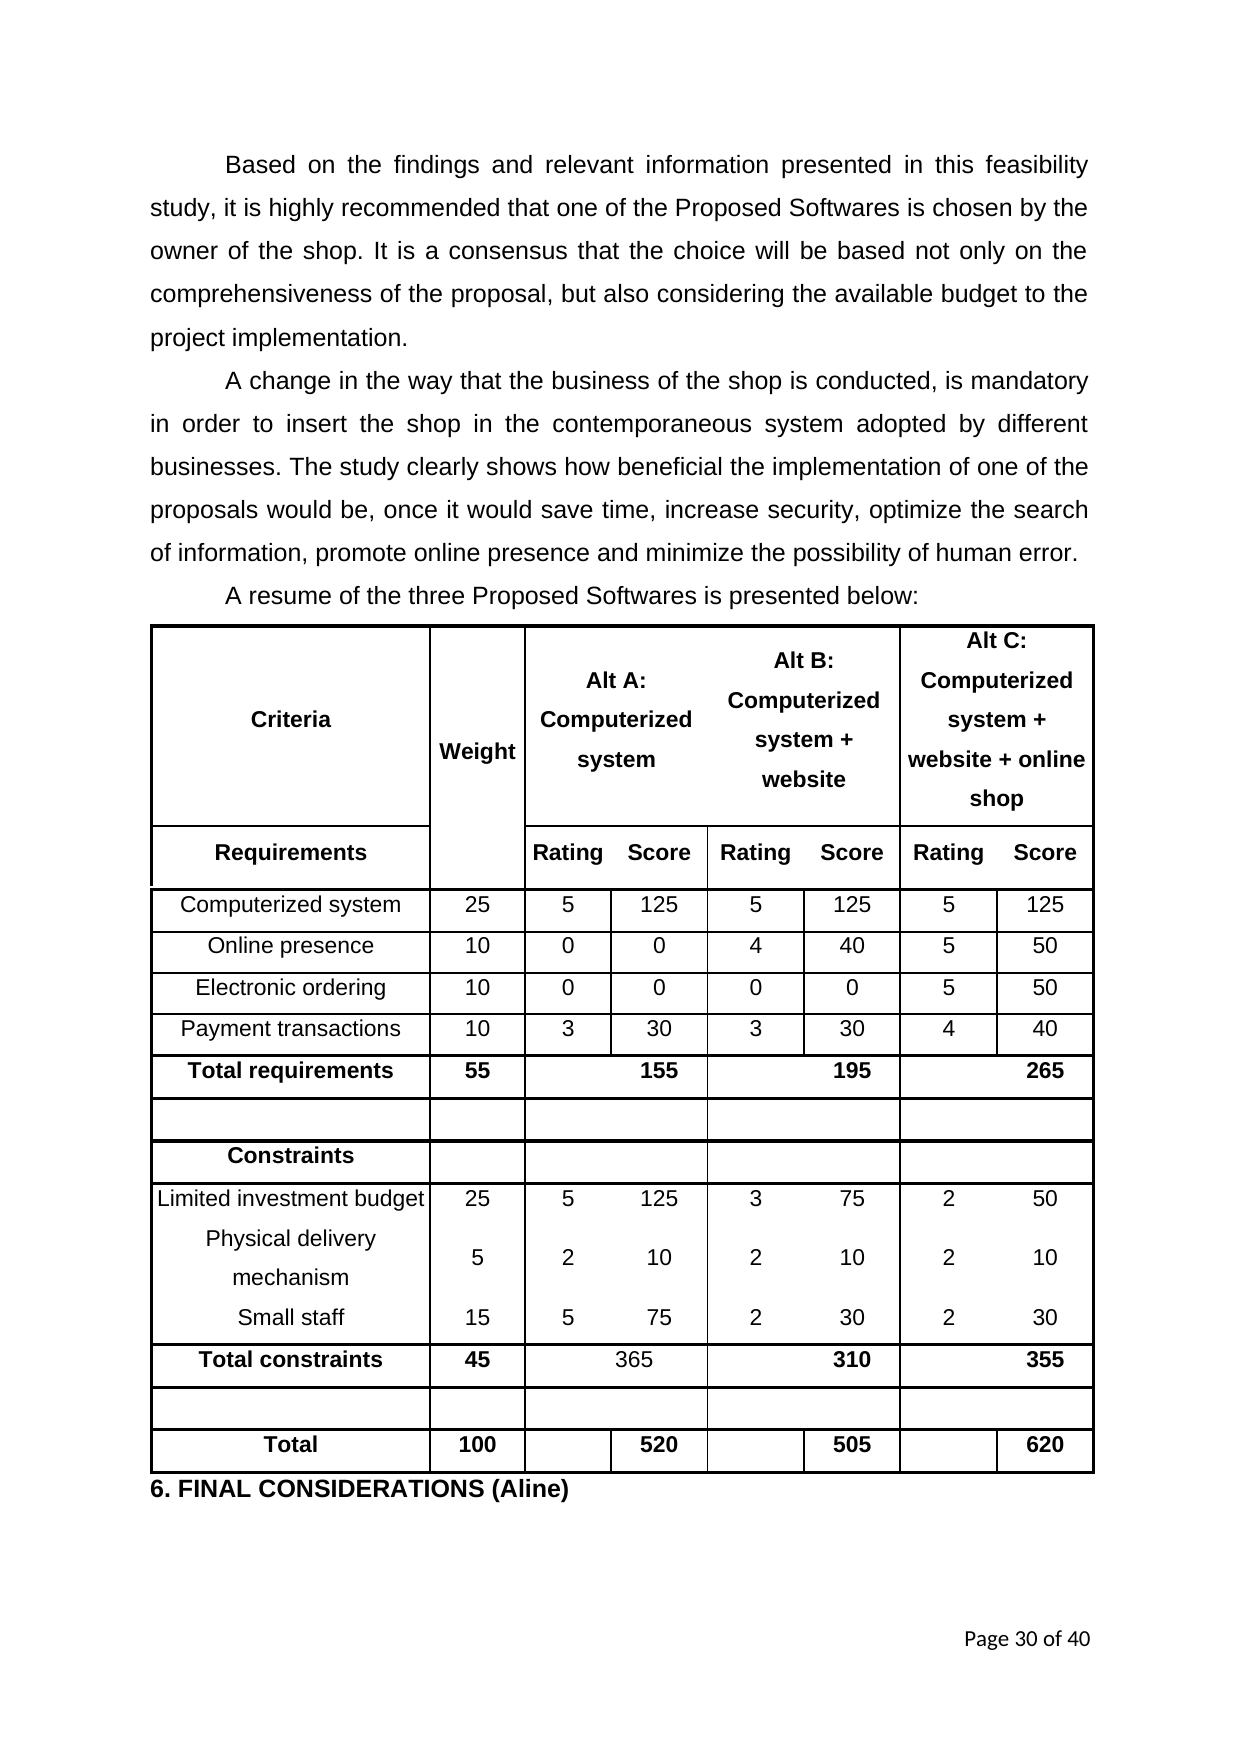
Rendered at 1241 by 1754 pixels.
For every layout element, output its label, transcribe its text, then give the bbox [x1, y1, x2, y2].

table_cell [901, 1389, 997, 1428]
table_cell [804, 1143, 899, 1182]
table_cell 15 [431, 1304, 524, 1343]
subtitle 6. FINAL CONSIDERATIONS (Aline) [150, 1474, 1090, 1503]
table_cell 3 [526, 1015, 610, 1054]
table_cell [901, 1431, 996, 1471]
table_cell [804, 1389, 899, 1428]
table_cell 265 [997, 1057, 1092, 1097]
table_cell [997, 1100, 1092, 1139]
table_cell Score [804, 827, 899, 888]
table_cell [526, 1057, 611, 1097]
table_header Alt B: Computerized system + website [708, 628, 899, 825]
table_cell [708, 1143, 804, 1182]
table_cell 125 [611, 1185, 707, 1224]
table_header Alt C: Computerized system + website + online shop [901, 628, 1092, 825]
table_cell 2 [901, 1185, 997, 1224]
table_cell 520 [612, 1431, 707, 1471]
table_cell [611, 1143, 707, 1182]
table_cell 75 [611, 1304, 707, 1343]
table_cell [153, 1389, 429, 1428]
table_cell 2 [708, 1304, 804, 1343]
table_cell 50 [998, 933, 1092, 972]
text Based on the findings and relevant information presented in this feasibility study, it is highly recommended that one of the Proposed Softwares is chosen by the owner of the shop. It is a consensus that the choice will be based not only on the comprehensiveness of the proposal, but also considering the available budget to the project implementation. [150, 150, 1090, 351]
table_cell Computerized system [153, 891, 429, 931]
table_cell Rating [708, 827, 804, 888]
table_cell [804, 1100, 899, 1139]
table_cell [431, 1389, 524, 1428]
table_cell Small staff [153, 1304, 429, 1343]
table_header Weight [431, 628, 524, 888]
table_cell Electronic ordering [153, 974, 429, 1013]
table_cell [431, 1100, 524, 1139]
table_cell 75 [804, 1185, 899, 1224]
table_cell 155 [611, 1057, 707, 1097]
table_cell 10 [431, 1015, 524, 1054]
table_cell [901, 1346, 997, 1386]
table_cell 0 [612, 933, 707, 972]
table_cell 55 [431, 1057, 524, 1097]
table_cell 30 [612, 1015, 707, 1054]
table_cell 10 [431, 974, 524, 1013]
table_cell 0 [526, 933, 610, 972]
table_cell [901, 1100, 997, 1139]
table_cell Physical delivery mechanism [153, 1225, 429, 1303]
table_cell 4 [901, 1015, 996, 1054]
table_cell [708, 1057, 804, 1097]
table_cell [526, 1100, 611, 1139]
table_cell 2 [901, 1225, 997, 1303]
table_cell Rating [901, 827, 997, 888]
table_cell Online presence [153, 933, 429, 972]
table_cell 30 [804, 1304, 899, 1343]
table_cell Rating [526, 827, 611, 888]
table_cell [708, 1389, 804, 1428]
table_cell 5 [708, 891, 803, 931]
table_cell Constraints [153, 1143, 429, 1182]
table_cell 30 [805, 1015, 899, 1054]
table_cell [997, 1143, 1092, 1182]
table_cell 5 [431, 1225, 524, 1303]
table_cell [997, 1389, 1092, 1428]
table_cell Total constraints [153, 1346, 429, 1386]
table_cell 5 [901, 891, 996, 931]
table_cell 0 [805, 974, 899, 1013]
table_cell [708, 1100, 804, 1139]
table_cell [901, 1143, 997, 1182]
table_cell 355 [997, 1346, 1092, 1386]
table_cell 310 [804, 1346, 899, 1386]
table_cell [611, 1100, 707, 1139]
table_cell 10 [611, 1225, 707, 1303]
table_cell [901, 1057, 997, 1097]
table_cell 125 [805, 891, 899, 931]
table_cell Total [153, 1431, 429, 1471]
table_cell Total requirements [153, 1057, 429, 1097]
table_cell 50 [997, 1185, 1092, 1224]
table_cell Score [997, 827, 1092, 888]
table_cell 365 [611, 1346, 707, 1386]
table_cell 45 [431, 1346, 524, 1386]
table_cell [526, 1346, 611, 1386]
table_cell 4 [708, 933, 803, 972]
table_cell 40 [805, 933, 899, 972]
table_cell Score [611, 827, 707, 888]
table_cell Limited investment budget [153, 1185, 429, 1224]
table_cell 5 [901, 974, 996, 1013]
table_cell 2 [708, 1225, 804, 1303]
table_cell [708, 1346, 804, 1386]
table_cell 3 [708, 1185, 804, 1224]
table_cell 5 [526, 1304, 611, 1343]
table_header Alt A: Computerized system [526, 628, 707, 825]
table_cell [153, 1100, 429, 1139]
table_cell 100 [431, 1431, 524, 1471]
table_cell [611, 1389, 707, 1428]
table_cell Payment transactions [153, 1015, 429, 1054]
table_cell 3 [708, 1015, 803, 1054]
table_cell 40 [998, 1015, 1092, 1054]
table_cell 10 [997, 1225, 1092, 1303]
table_cell [526, 1389, 611, 1428]
table_cell 10 [431, 933, 524, 972]
table_cell [708, 1431, 803, 1471]
table_cell 30 [997, 1304, 1092, 1343]
table_cell 2 [901, 1304, 997, 1343]
table_cell [526, 1143, 611, 1182]
table_cell [526, 1431, 610, 1471]
table_cell 5 [526, 891, 610, 931]
table_cell 25 [431, 1185, 524, 1224]
table_cell 10 [804, 1225, 899, 1303]
table_cell 0 [526, 974, 610, 1013]
table_cell 0 [612, 974, 707, 1013]
table_header Criteria [153, 628, 429, 825]
table_cell Requirements [152, 827, 429, 888]
table_cell 195 [804, 1057, 899, 1097]
table_cell 125 [612, 891, 707, 931]
table_cell 50 [998, 974, 1092, 1013]
table_cell 2 [526, 1225, 611, 1303]
table_cell 5 [901, 933, 996, 972]
table_cell 505 [805, 1431, 899, 1471]
table_cell 125 [998, 891, 1092, 931]
text A change in the way that the business of the shop is conducted, is mandatory in order to insert the shop in the contemporaneous system adopted by different businesses. The study clearly shows how beneficial the implementation of one of the proposals would be, once it would save time, increase security, optimize the search of information, promote online presence and minimize the possibility of human error. [150, 366, 1090, 567]
table_cell 25 [431, 891, 524, 931]
text A resume of the three Proposed Softwares is presented below: [150, 581, 1090, 610]
table_cell 5 [526, 1185, 611, 1224]
table_cell 0 [708, 974, 803, 1013]
table_cell [431, 1143, 524, 1182]
table_cell 620 [998, 1431, 1092, 1471]
